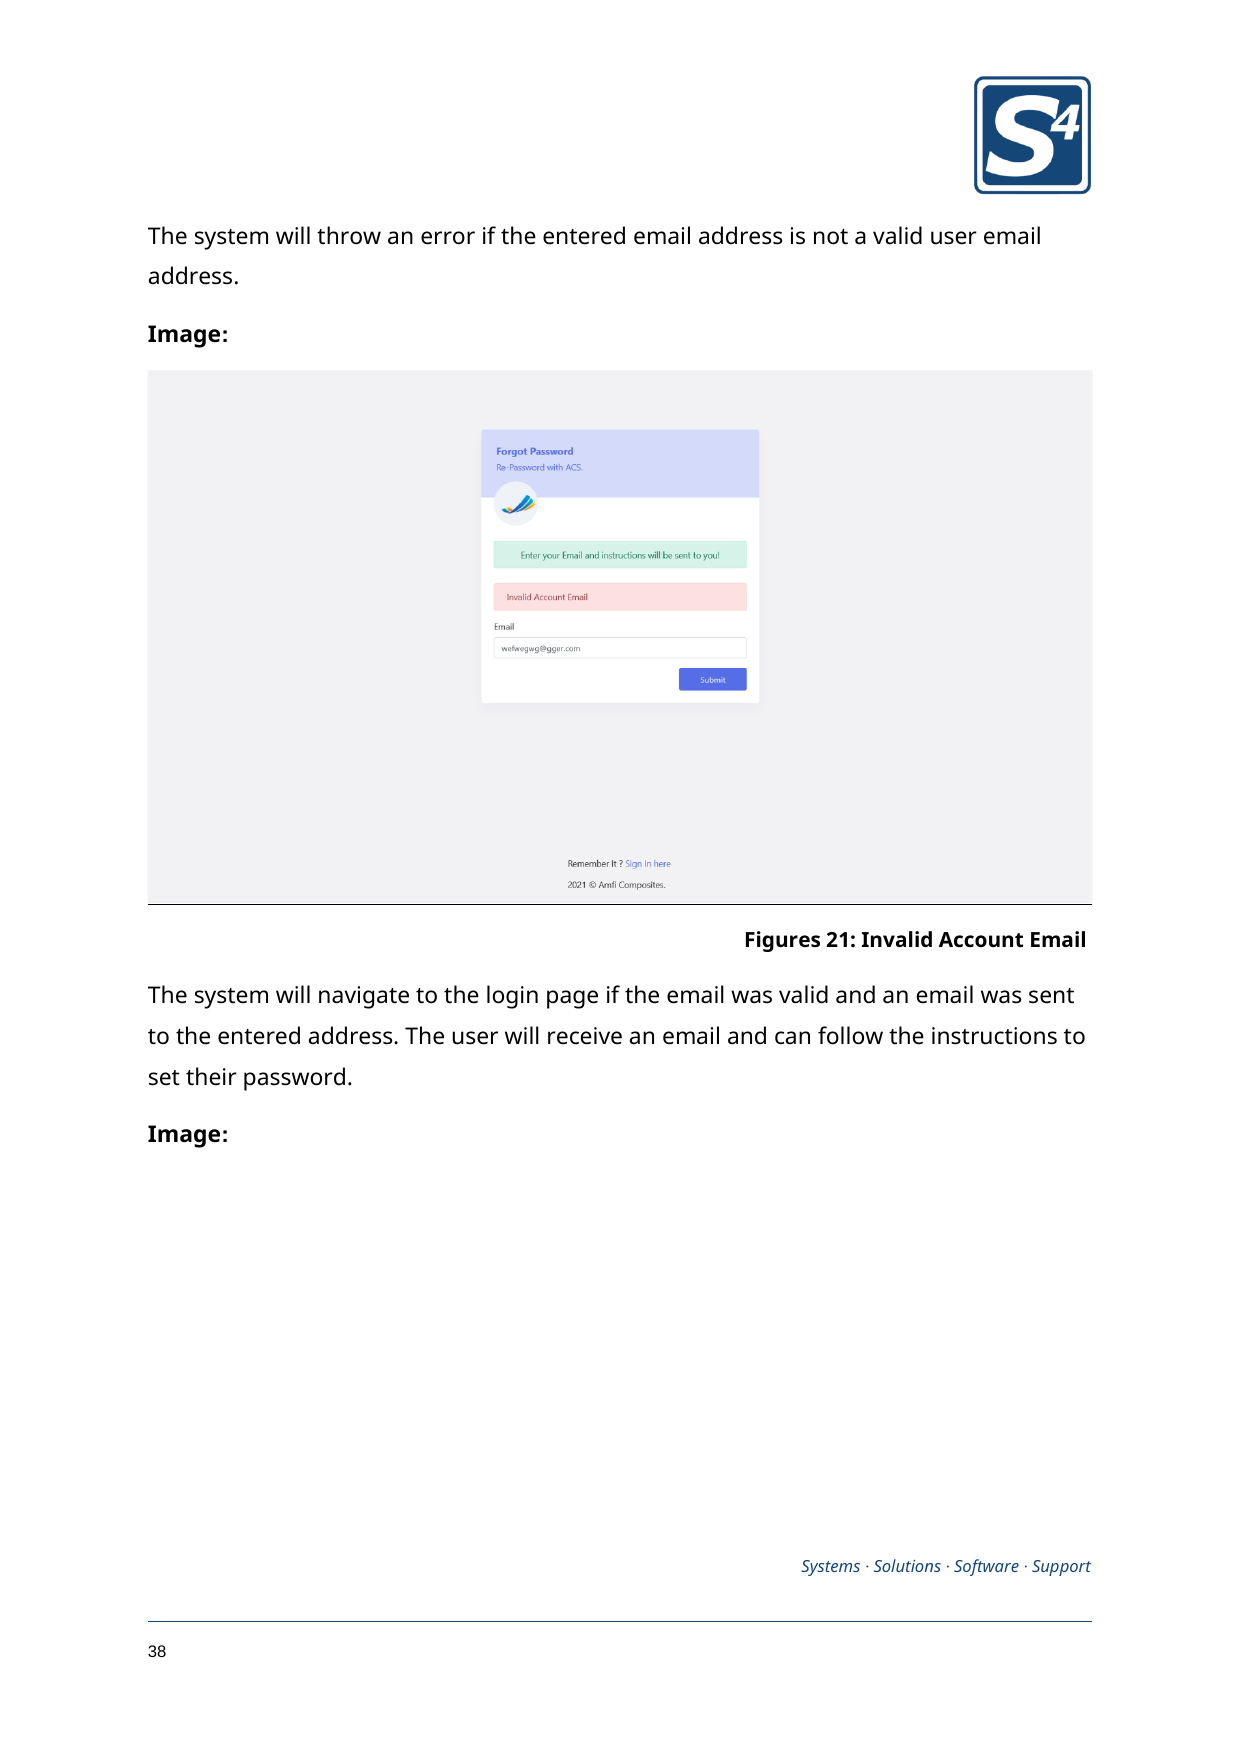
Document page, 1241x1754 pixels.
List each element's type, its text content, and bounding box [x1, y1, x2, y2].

text The system will navigate to the login page if the email was valid and an email was sent to the entered address. The user will receive an email and can follow the instructions to set their password. [148, 979, 1092, 1092]
text The system will throw an error if the entered email address is not a valid user email address. [148, 220, 1092, 292]
picture [147, 370, 1093, 903]
text Image: [148, 318, 1092, 349]
text Image: [148, 1118, 1092, 1149]
picture [972, 75, 1093, 196]
text Figures 21: Invalid Account Email [738, 926, 1092, 954]
